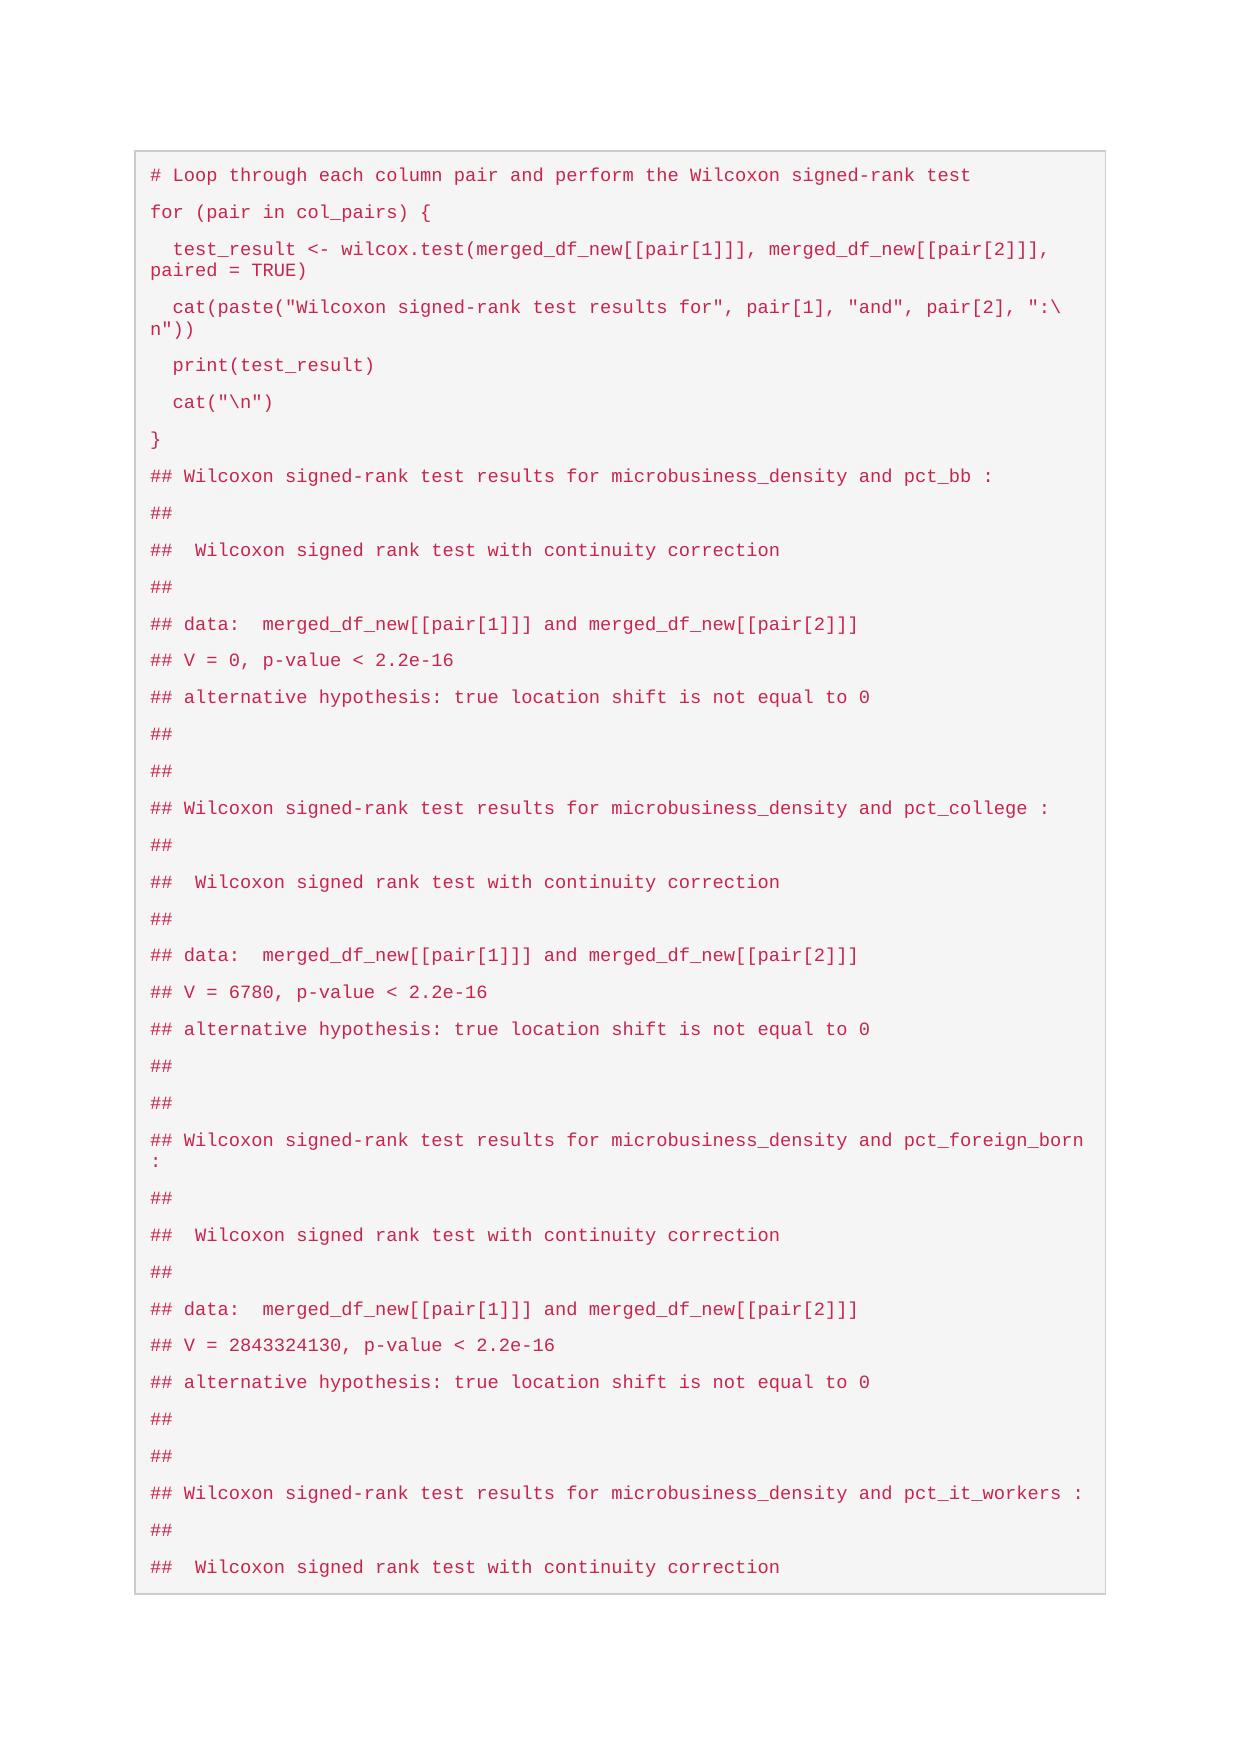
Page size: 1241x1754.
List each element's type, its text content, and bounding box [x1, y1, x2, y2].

text ## Wilcoxon signed rank test with continuity correction [136, 1209, 1105, 1246]
text ## alternative hypothesis: true location shift is not equal to 0 [136, 1004, 1105, 1041]
text cat(paste("Wilcoxon signed-rank test results for", pair[1], "and", pair[2], ":\n")) [136, 282, 1105, 340]
text # Loop through each column pair and perform the Wilcoxon signed-rank test [136, 152, 1105, 187]
text ## Wilcoxon signed rank test with continuity correction [136, 524, 1105, 561]
text ## Wilcoxon signed rank test with continuity correction [136, 856, 1105, 893]
text ## [136, 1504, 1105, 1541]
text ## [136, 1431, 1105, 1467]
text ## [136, 819, 1105, 856]
text ## alternative hypothesis: true location shift is not equal to 0 [136, 672, 1105, 709]
text ## Wilcoxon signed rank test with continuity correction [136, 1541, 1105, 1593]
text ## [136, 709, 1105, 746]
text } [136, 414, 1105, 451]
text ## data: merged_df_new[[pair[1]]] and merged_df_new[[pair[2]]] [136, 930, 1105, 967]
text ## [136, 1394, 1105, 1431]
text ## V = 0, p-value < 2.2e-16 [136, 635, 1105, 672]
text ## V = 6780, p-value < 2.2e-16 [136, 967, 1105, 1004]
text test_result <- wilcox.test(merged_df_new[[pair[1]]], merged_df_new[[pair[2]]], paired = TRUE) [136, 224, 1105, 282]
text ## Wilcoxon signed-rank test results for microbusiness_density and pct_foreign_born : [136, 1114, 1105, 1172]
text ## V = 2843324130, p-value < 2.2e-16 [136, 1320, 1105, 1357]
text print(test_result) [136, 340, 1105, 377]
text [136, 1357, 1105, 1394]
text cat("\n") [136, 377, 1105, 414]
text ## [136, 1077, 1105, 1114]
text ## data: merged_df_new[[pair[1]]] and merged_df_new[[pair[2]]] [136, 598, 1105, 635]
text ## [136, 561, 1105, 598]
text ## [136, 746, 1105, 782]
text ## Wilcoxon signed-rank test results for microbusiness_density and pct_it_workers : [136, 1467, 1105, 1504]
text ## [136, 1041, 1105, 1077]
text ## Wilcoxon signed-rank test results for microbusiness_density and pct_college : [136, 782, 1105, 819]
text ## [136, 1246, 1105, 1283]
text ## Wilcoxon signed-rank test results for microbusiness_density and pct_bb : [136, 451, 1105, 487]
text ## data: merged_df_new[[pair[1]]] and merged_df_new[[pair[2]]] [136, 1283, 1105, 1320]
text ## [136, 893, 1105, 930]
text ## [136, 487, 1105, 524]
text ## [136, 1172, 1105, 1209]
text for (pair in col_pairs) { [136, 187, 1105, 224]
